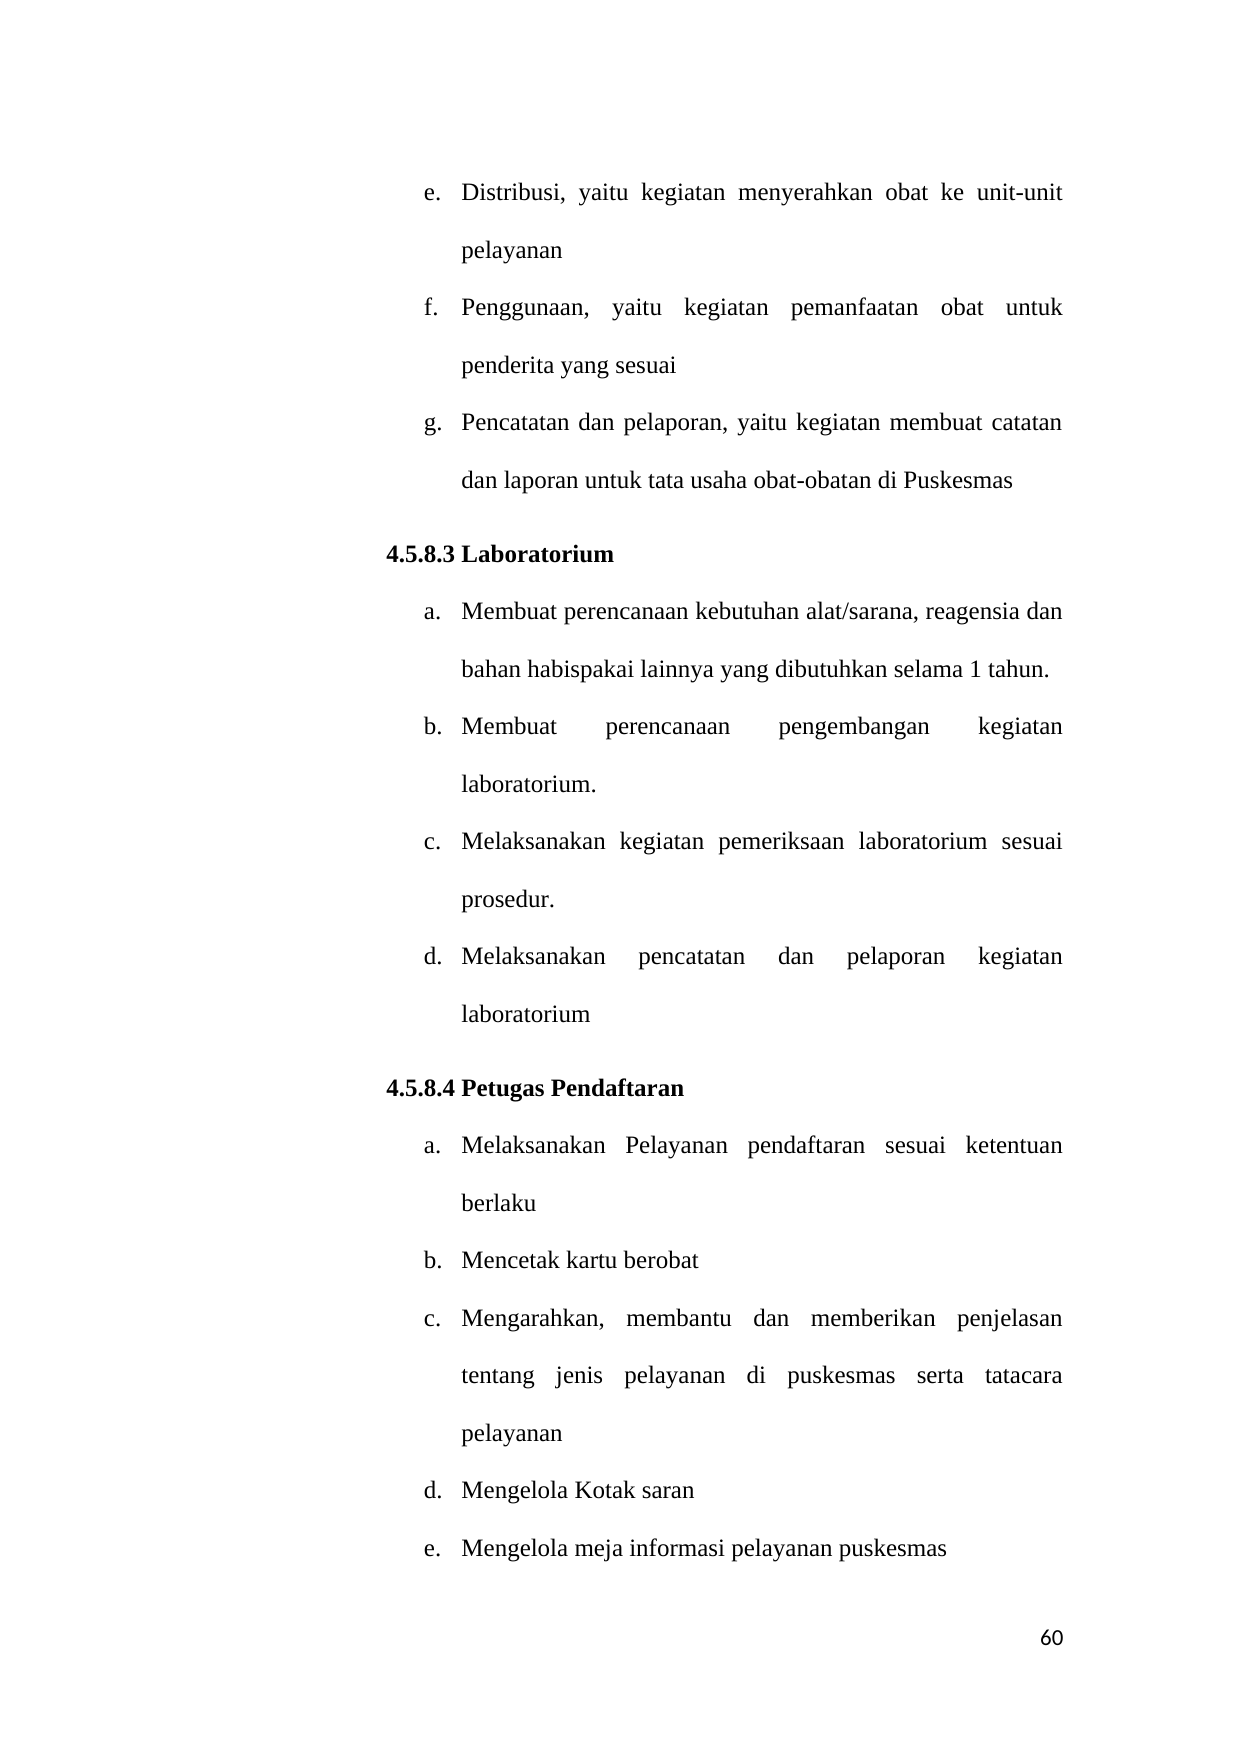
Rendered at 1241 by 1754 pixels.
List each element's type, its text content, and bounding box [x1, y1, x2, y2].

list Melaksanakan kegiatan pemeriksaan laboratorium sesuai prosedur. [424, 826, 1063, 913]
list Mencetak kartu berobat [424, 1246, 1063, 1274]
list Mengelola meja informasi pelayanan puskesmas [424, 1533, 1063, 1562]
list Membuat perencanaan pengembangan kegiatan laboratorium. [424, 711, 1063, 798]
list Melaksanakan pencatatan dan pelaporan kegiatan laboratorium [424, 941, 1063, 1028]
subtitle 4.5.8.3 Laboratorium [311, 539, 1063, 568]
list Mengelola Kotak saran [424, 1476, 1063, 1504]
subtitle 4.5.8.4 Petugas Pendaftaran [311, 1073, 1063, 1102]
list Mengarahkan, membantu dan memberikan penjelasan tentang jenis pelayanan di puskesmas serta tatacara pelayanan [424, 1303, 1063, 1447]
list Distribusi, yaitu kegiatan menyerahkan obat ke unit-unit pelayanan [424, 177, 1063, 263]
list Pencatatan dan pelaporan, yaitu kegiatan membuat catatan dan laporan untuk tata usaha obat-obatan di Puskesmas [424, 407, 1063, 493]
list Membuat perencanaan kebutuhan alat/sarana, reagensia dan bahan habispakai lainnya yang dibutuhkan selama 1 tahun. [424, 596, 1063, 683]
list Penggunaan, yaitu kegiatan pemanfaatan obat untuk penderita yang sesuai [424, 292, 1063, 378]
list Melaksanakan Pelayanan pendaftaran sesuai ketentuan berlaku [424, 1131, 1063, 1217]
